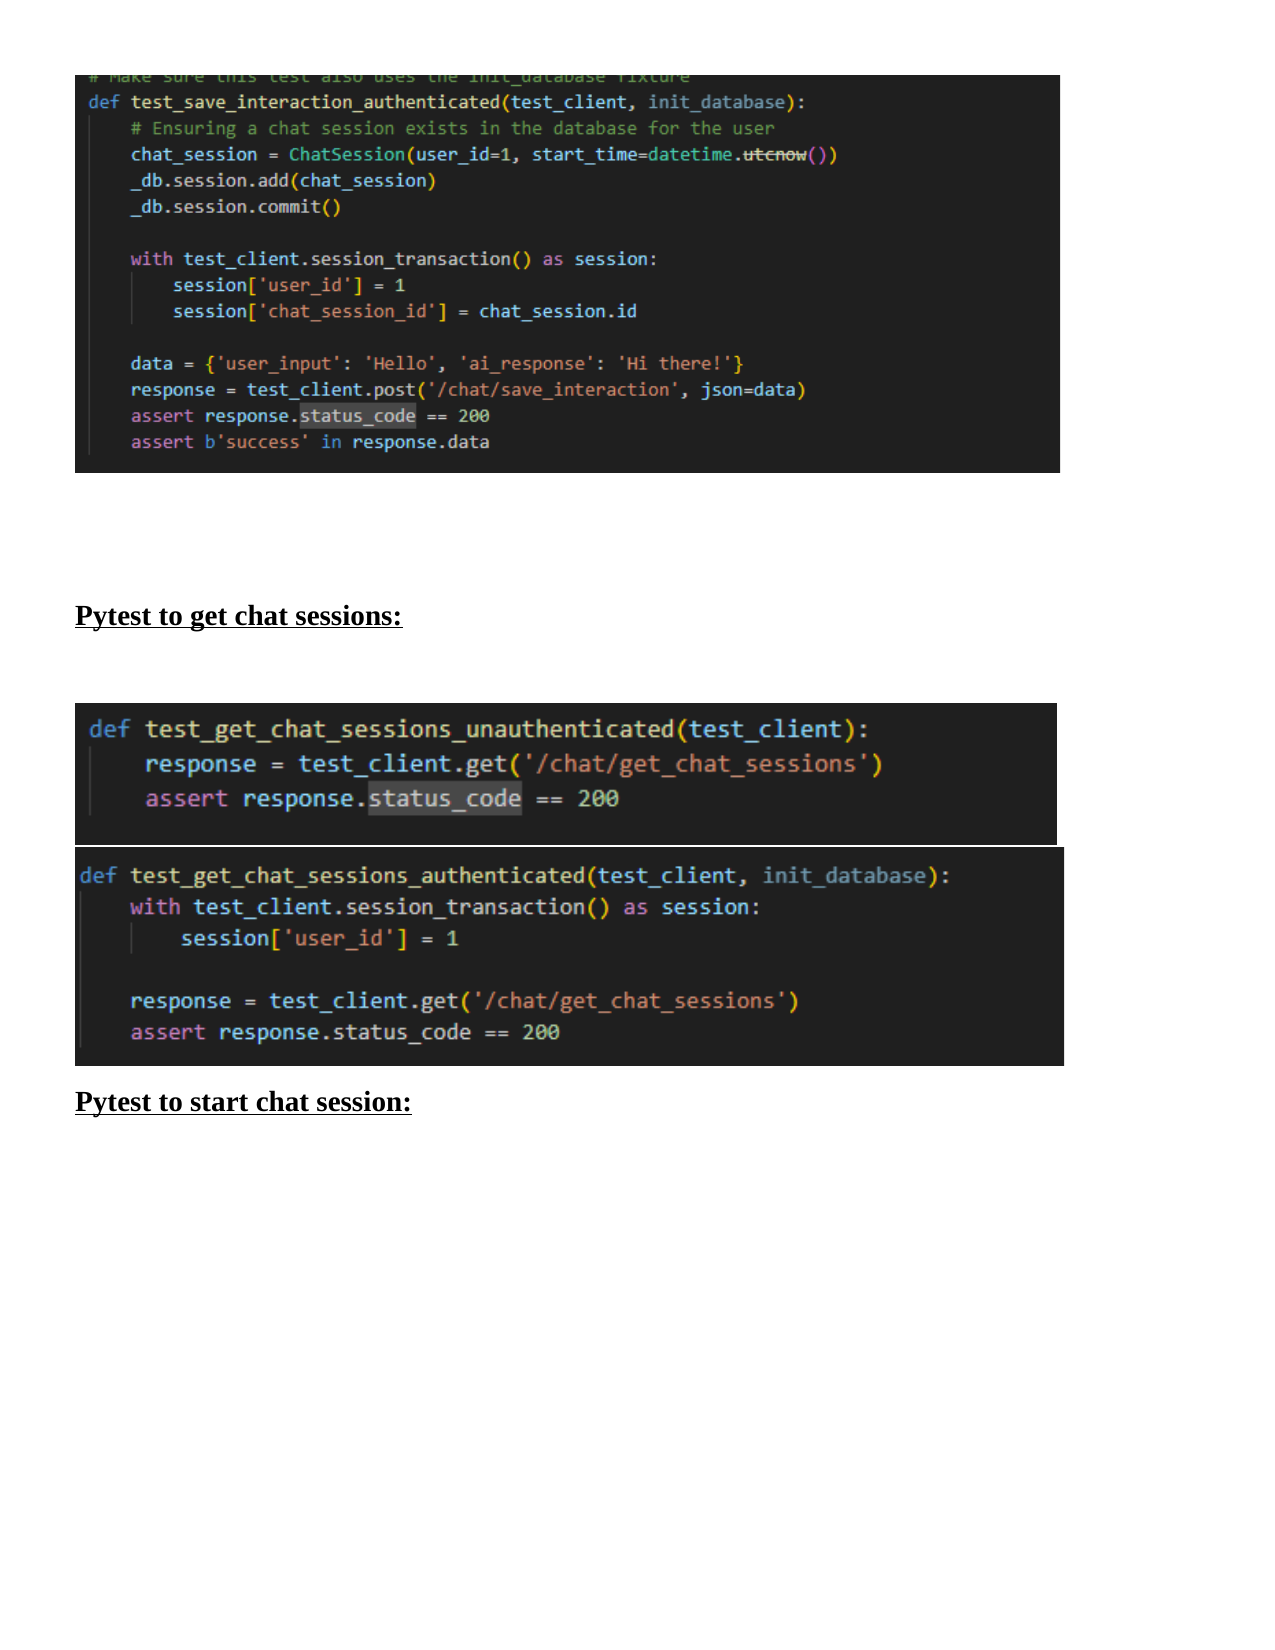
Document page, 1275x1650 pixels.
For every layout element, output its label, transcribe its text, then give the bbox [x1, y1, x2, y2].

picture [75, 75, 1060, 473]
text Pytest to get chat sessions: [75, 598, 1200, 631]
picture [75, 847, 1065, 1066]
text Pytest to start chat session: [75, 1084, 1200, 1118]
picture [75, 703, 1057, 845]
